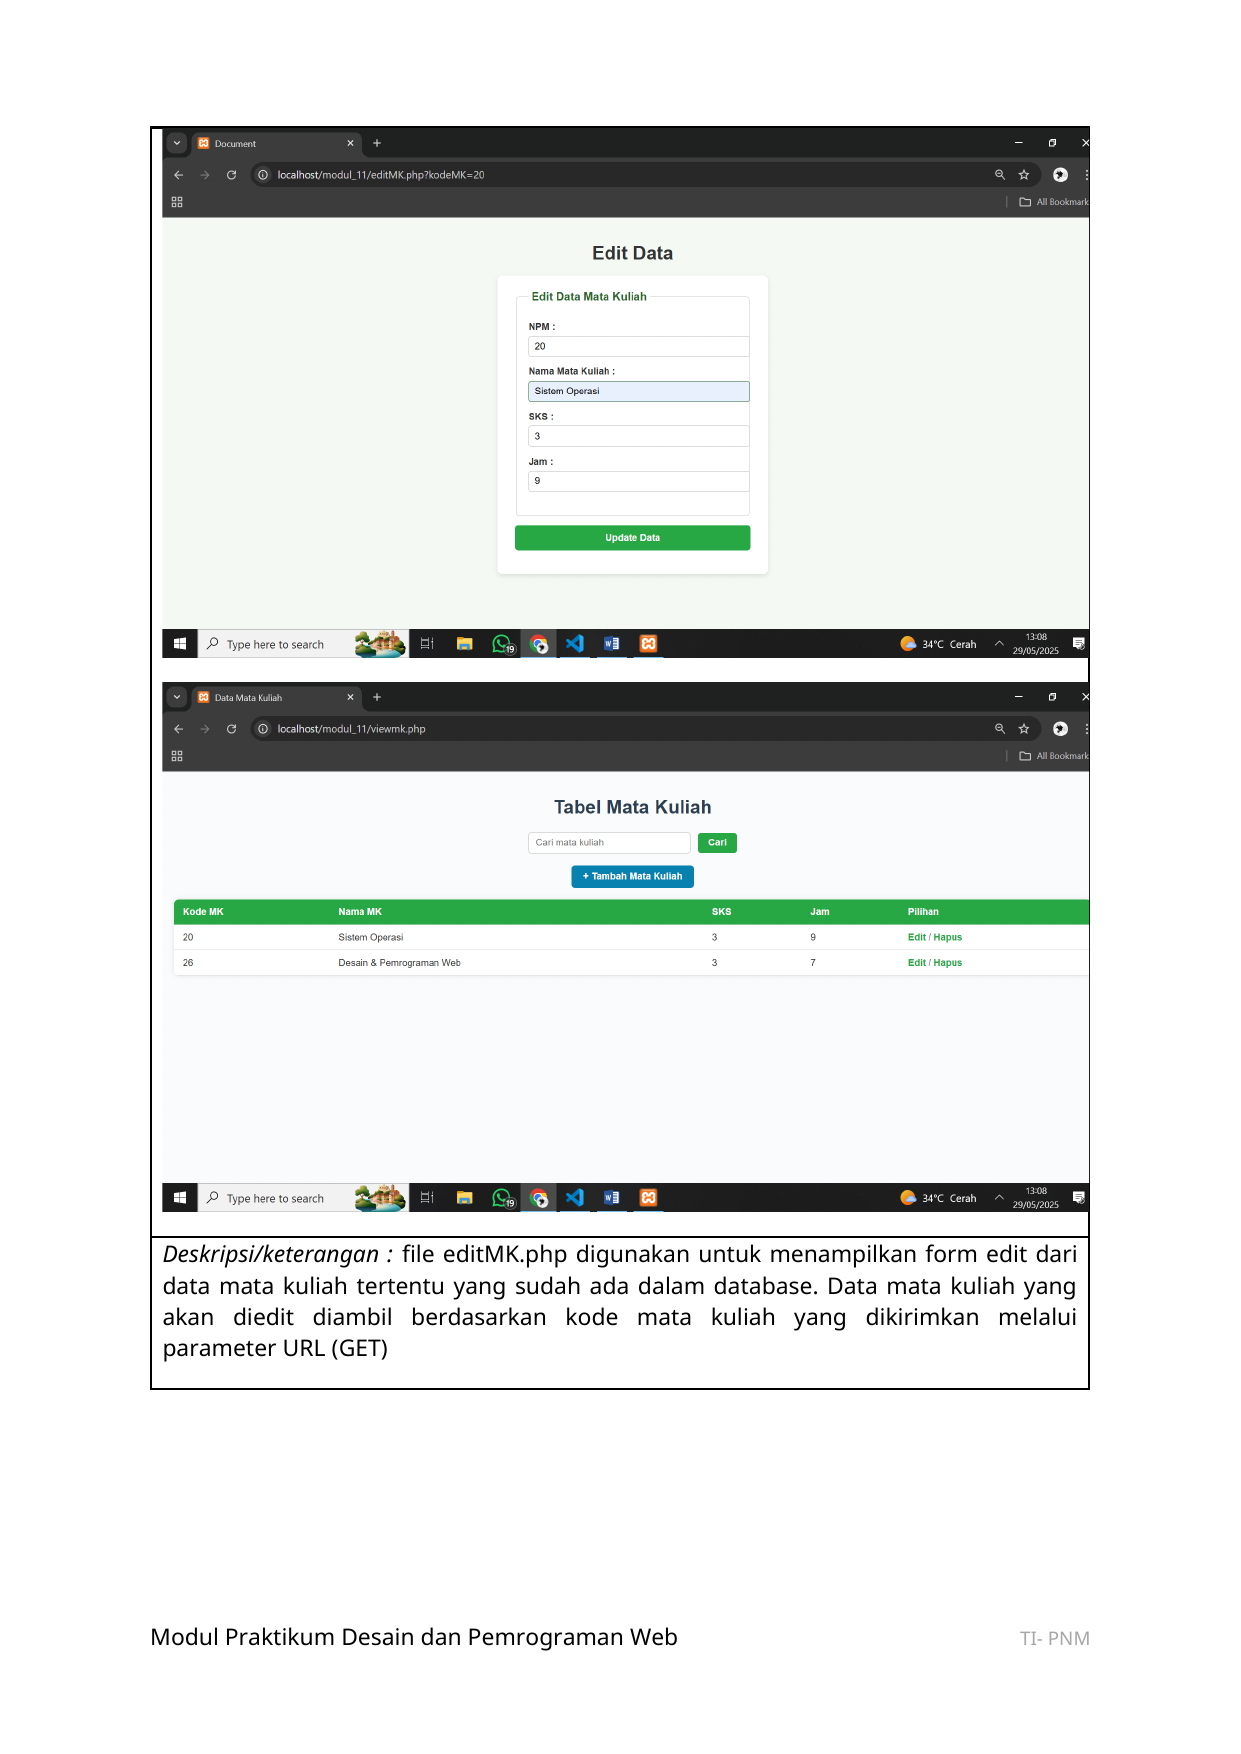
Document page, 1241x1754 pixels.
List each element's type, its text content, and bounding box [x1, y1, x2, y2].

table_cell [152, 129, 1088, 1236]
picture [162, 682, 1090, 1212]
picture [162, 128, 1090, 658]
table_cell Deskripsi/keterangan : file editMK.php digunakan untuk menampilkan form edit dari data mata kuliah tertentu yang sudah ada dalam database. Data mata kuliah yang akan diedit diambil berdasarkan kode mata kuliah yang dikirimkan melalui parameter URL (GET) [152, 1238, 1088, 1388]
